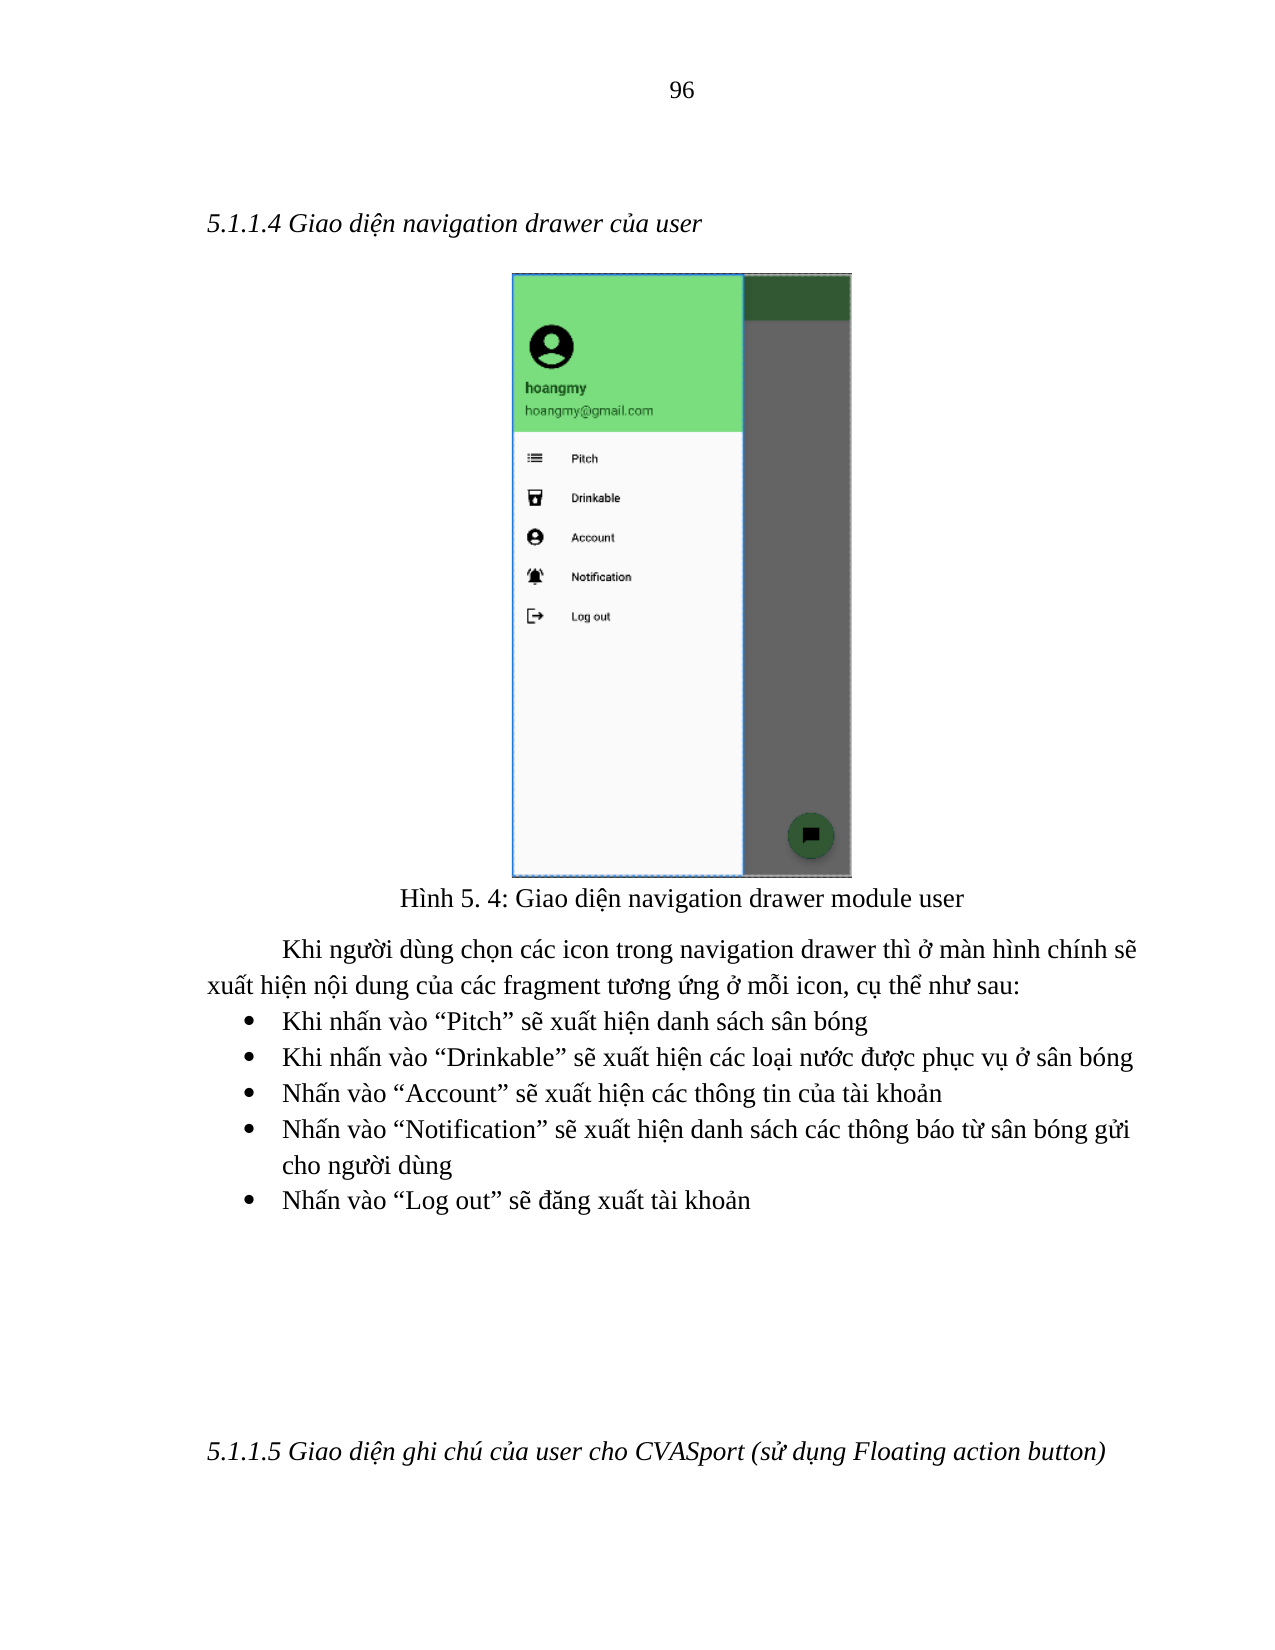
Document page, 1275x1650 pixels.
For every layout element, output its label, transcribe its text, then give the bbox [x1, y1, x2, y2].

list Khi nhấn vào “Drinkable” sẽ xuất hiện các loại nước được phục vụ ở sân bóng [244, 1041, 1157, 1072]
list Nhấn vào “Log out” sẽ đăng xuất tài khoản [244, 1184, 1157, 1216]
list Khi nhấn vào “Pitch” sẽ xuất hiện danh sách sân bóng [244, 1005, 1157, 1036]
text Khi người dùng chọn các icon trong navigation drawer thì ở màn hình chính sẽ xuất hiện nội dung của các fragment tương ứng ở mỗi icon, cụ thể như sau: [207, 934, 1157, 1001]
text 5.1.1.4 Giao diện navigation drawer của user [207, 207, 1157, 238]
picture [511, 273, 852, 878]
list Nhấn vào “Account” sẽ xuất hiện các thông tin của tài khoản [244, 1077, 1157, 1108]
text Hình 5. 4: Giao diện navigation drawer module user [207, 882, 1157, 913]
text 5.1.1.5 Giao diện ghi chú của user cho CVASport (sử dụng Floating action button) [207, 1435, 1157, 1466]
list Nhấn vào “Notification” sẽ xuất hiện danh sách các thông báo từ sân bóng gửi cho người dùng [244, 1113, 1157, 1180]
